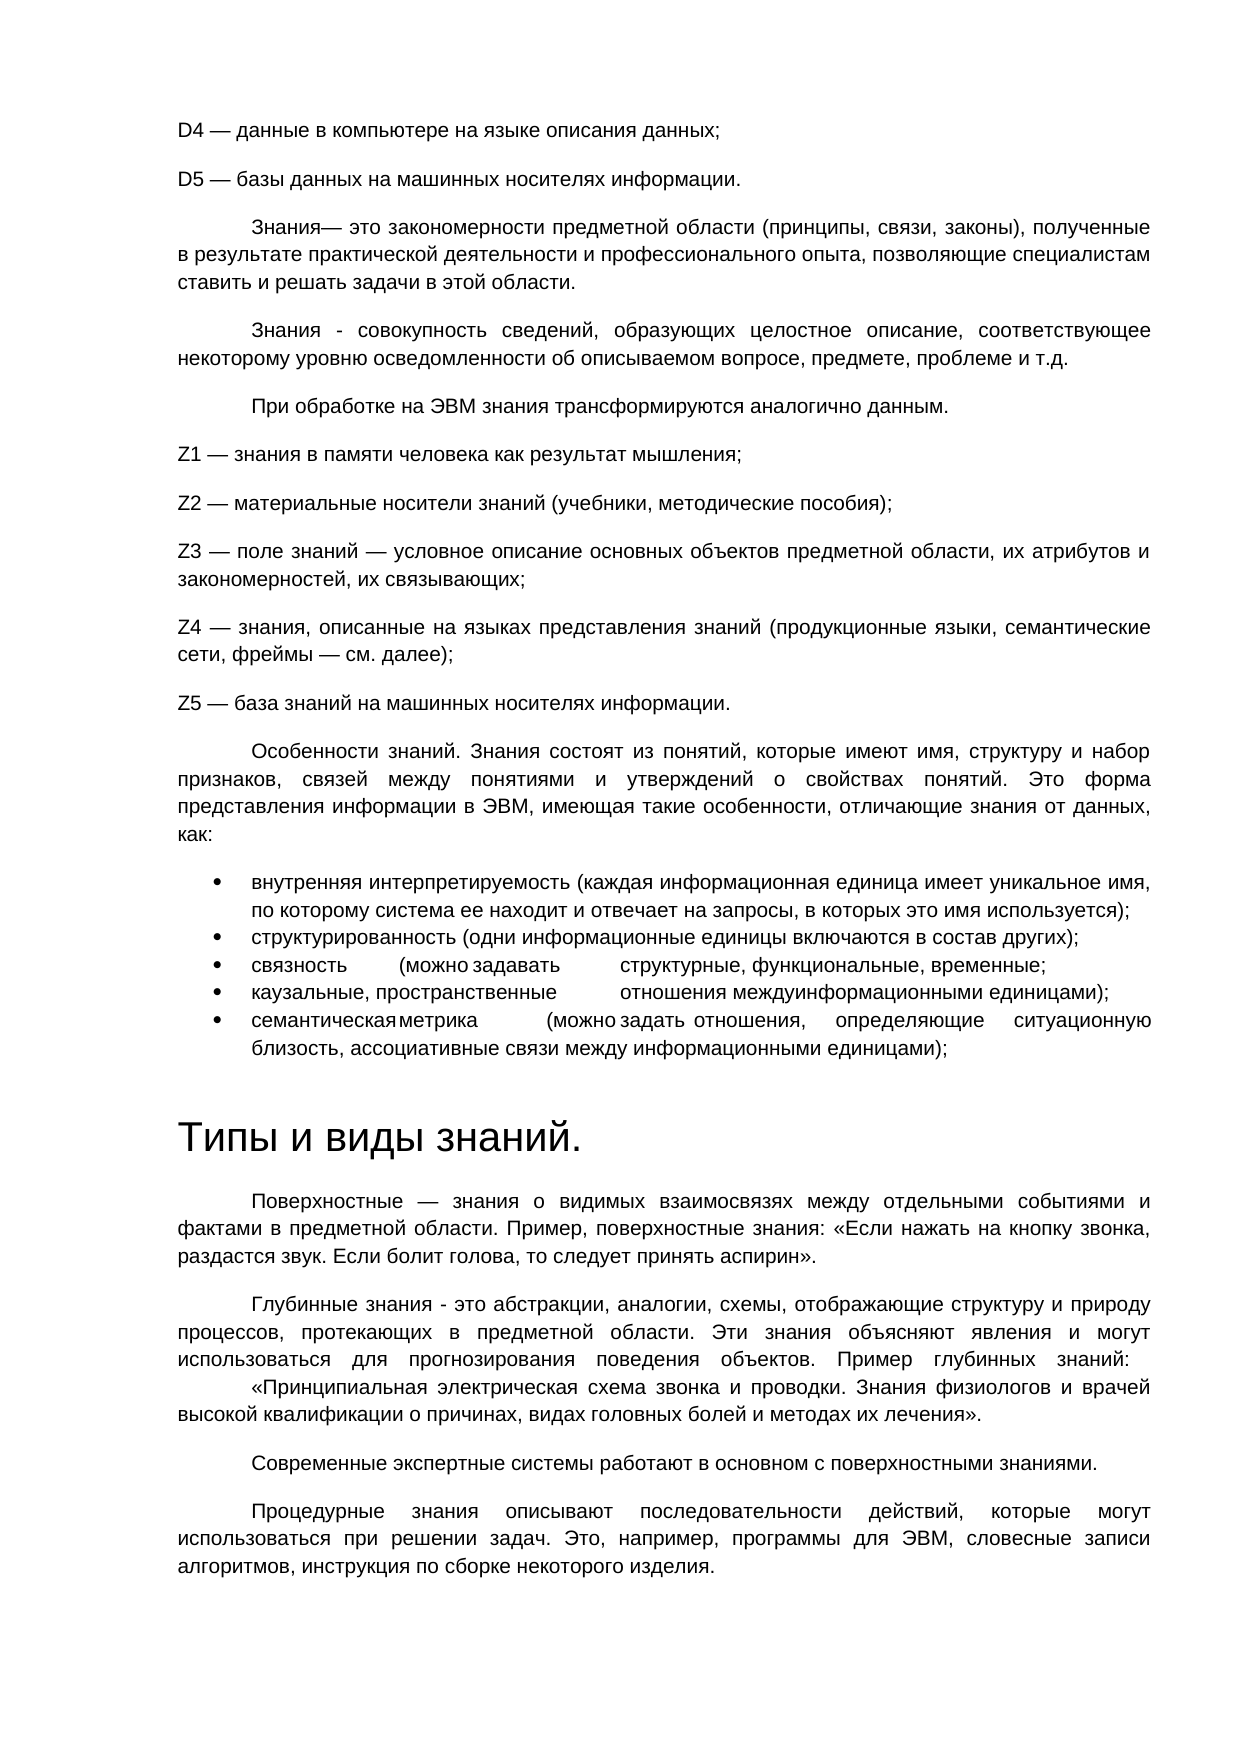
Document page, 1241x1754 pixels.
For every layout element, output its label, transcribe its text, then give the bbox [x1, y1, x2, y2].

text Особенности знаний. Знания состоят из понятий, которые имеют имя, структуру и набор признаков, связей между понятиями и утверждений о свойствах понятий. Это форма представления информации в ЭВМ, имеющая такие особенности, отличающие знания от данных, как: [177, 739, 1152, 845]
list внутренняя интерпретируемость (каждая информационная единица имеет уникальное имя, по которому система ее находит и отвечает на запросы, в которых это имя используется); [213, 870, 1152, 921]
list каузальные, пространственные отношения междуинформационными единицами); [213, 980, 1152, 1004]
text Глубинные знания - это абстракции, аналогии, схемы, отображающие структуру и природу процессов, протекающих в предметной области. Эти знания объясняют явления и могут использоваться для прогнозирования поведения объектов. Пример глубинных знаний: «Принципиальная электрическая схема звонка и проводки. Знания физиологов и врачей высокой квалификации о причинах, видах головных болей и методах их лечения». [177, 1292, 1152, 1426]
text Z5 — база знаний на машинных носителях информации. [177, 691, 1152, 714]
text D5 — базы данных на машинных носителях информации. [177, 166, 1152, 190]
text Z1 — знания в памяти человека как результат мышления; [177, 442, 1152, 466]
text Современные экспертные системы работают в основном с поверхностными знаниями. [177, 1450, 1152, 1474]
list связность (можно задавать структурные, функциональные, временные; [213, 952, 1152, 977]
text Процедурные знания описывают последовательности действий, которые могут использоваться при решении задач. Это, например, программы для ЭВМ, словесные записи алгоритмов, инструкция по сборке некоторого изделия. [177, 1499, 1152, 1578]
text Знания - совокупность сведений, образующих целостное описание, соответствующее некоторому уровню осведомленности об описываемом вопросе, предмете, проблеме и т.д. [177, 318, 1152, 369]
subtitle Типы и виды знаний. [177, 1113, 1152, 1161]
text D4 — данные в компьютере на языке описания данных; [177, 118, 1152, 142]
list семантическая метрика (можно задать отношения, определяющие ситуационную близость, ассоциативные связи между информационными единицами); [213, 1008, 1152, 1059]
text Z2 — материальные носители знаний (учебники, методические пособия); [177, 491, 1152, 514]
text Z3 — поле знаний — условное описание основных объектов предметной области, их атрибутов и закономерностей, их связывающих; [177, 539, 1152, 590]
text При обработке на ЭВМ знания трансформируются аналогично данным. [177, 394, 1152, 418]
text Z4 — знания, описанные на языках представления знаний (продукционные языки, семантические сети, фреймы — см. далее); [177, 615, 1152, 666]
text Знания— это закономерности предметной области (принципы, связи, законы), полученные в результате практической деятельности и профессионального опыта, позволяющие специалистам ставить и решать задачи в этой области. [177, 215, 1152, 294]
list структурированность (одни информационные единицы включаются в состав других); [213, 925, 1152, 949]
text Поверхностные — знания о видимых взаимосвязях между отдельными событиями и фактами в предметной области. Пример, поверхностные знания: «Если нажать на кнопку звонка, раздастся звук. Если болит голова, то следует принять аспирин». [177, 1189, 1152, 1268]
